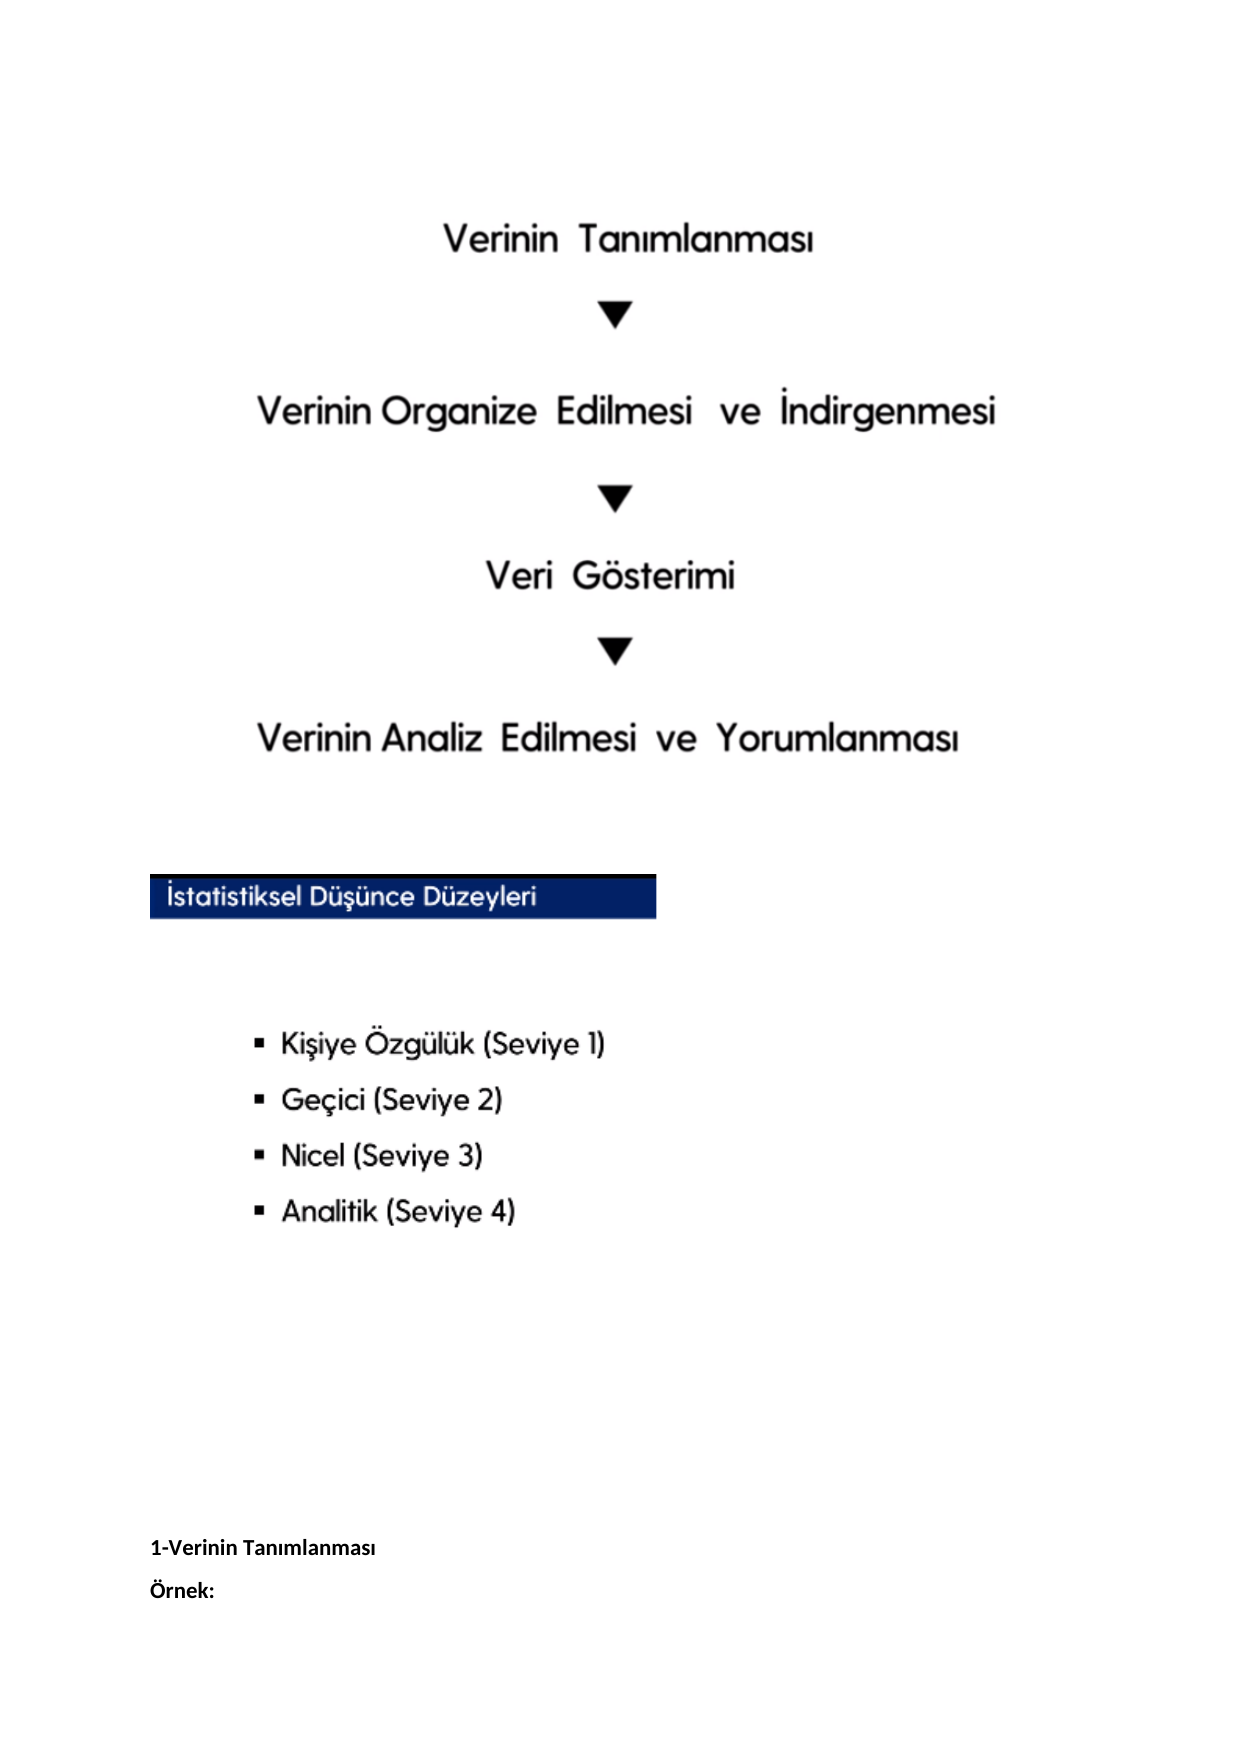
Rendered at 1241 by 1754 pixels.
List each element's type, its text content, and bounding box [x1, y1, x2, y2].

picture [150, 874, 657, 1262]
picture [150, 150, 1089, 818]
text Örnek: [150, 1576, 1090, 1604]
text 1-Verinin Tanımlanması [150, 1533, 1090, 1561]
